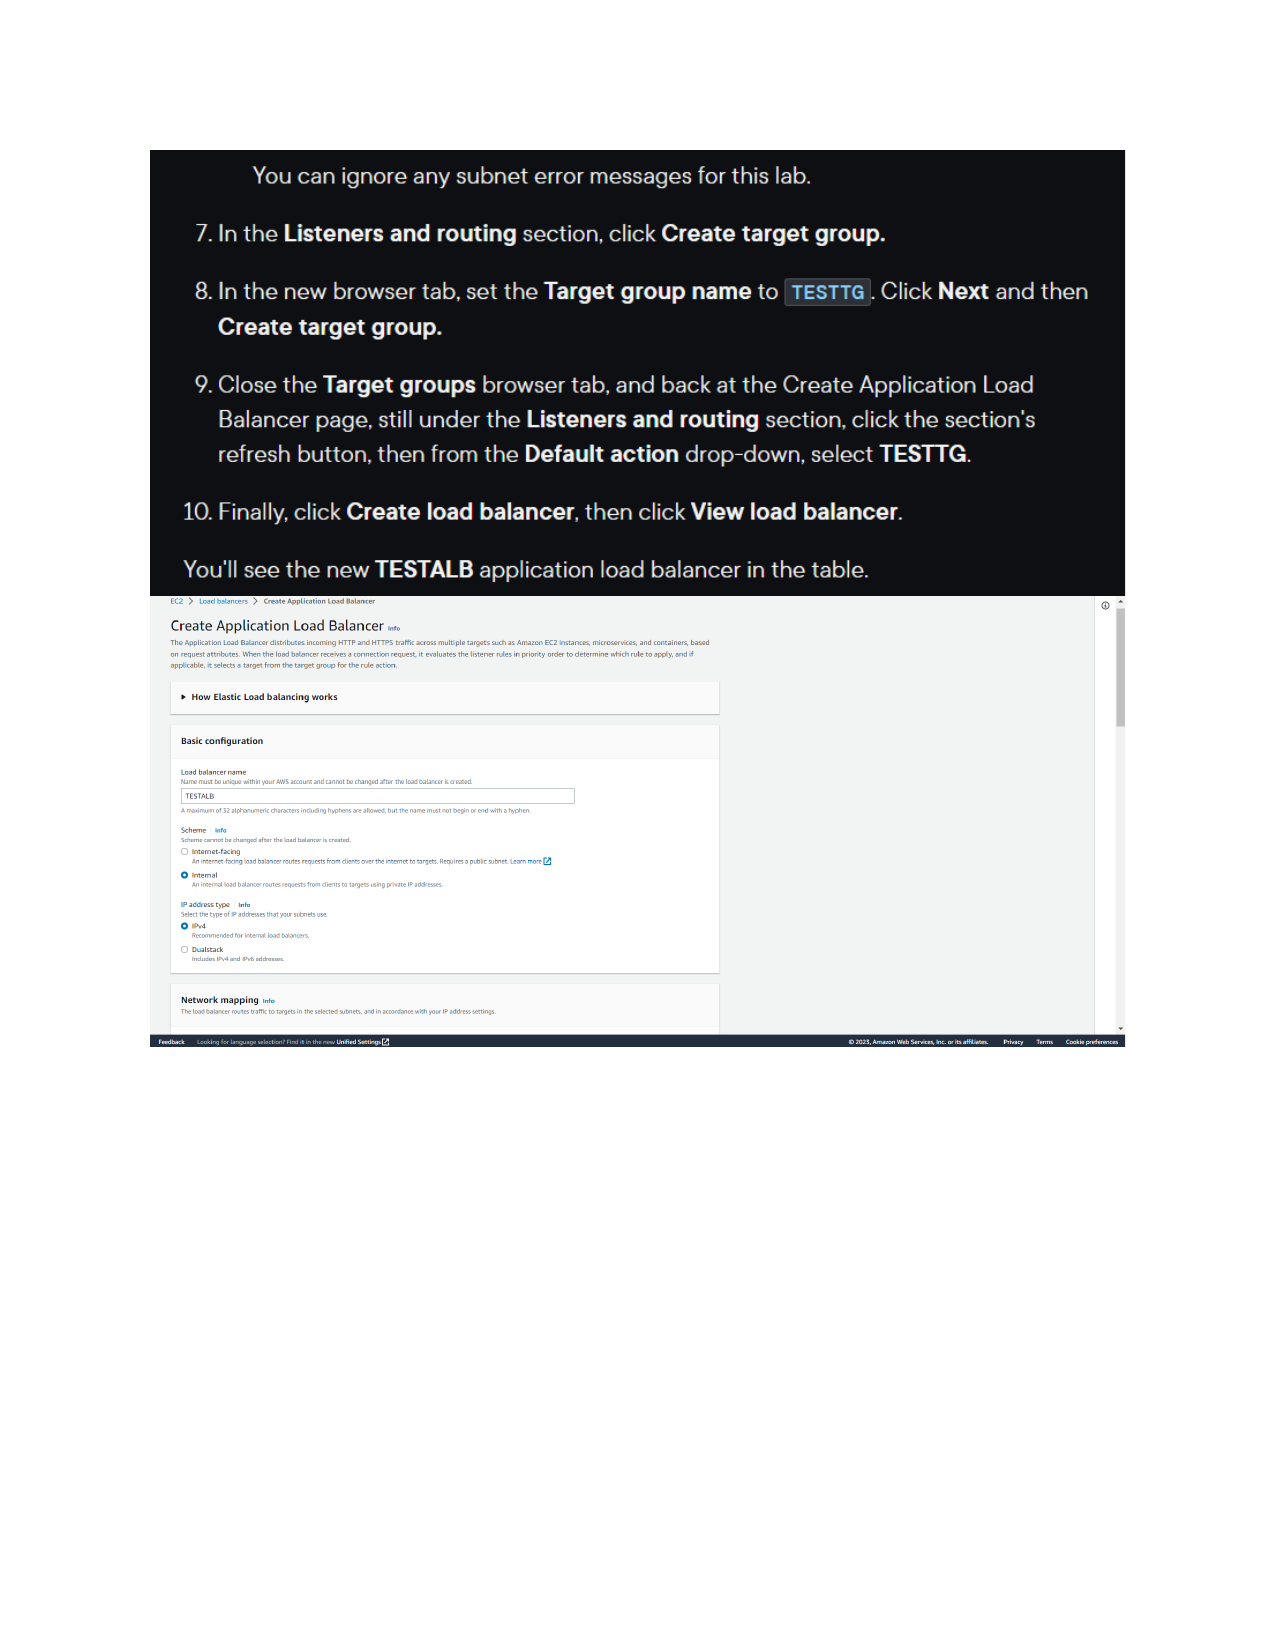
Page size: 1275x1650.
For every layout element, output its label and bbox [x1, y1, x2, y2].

picture [150, 150, 1125, 1047]
